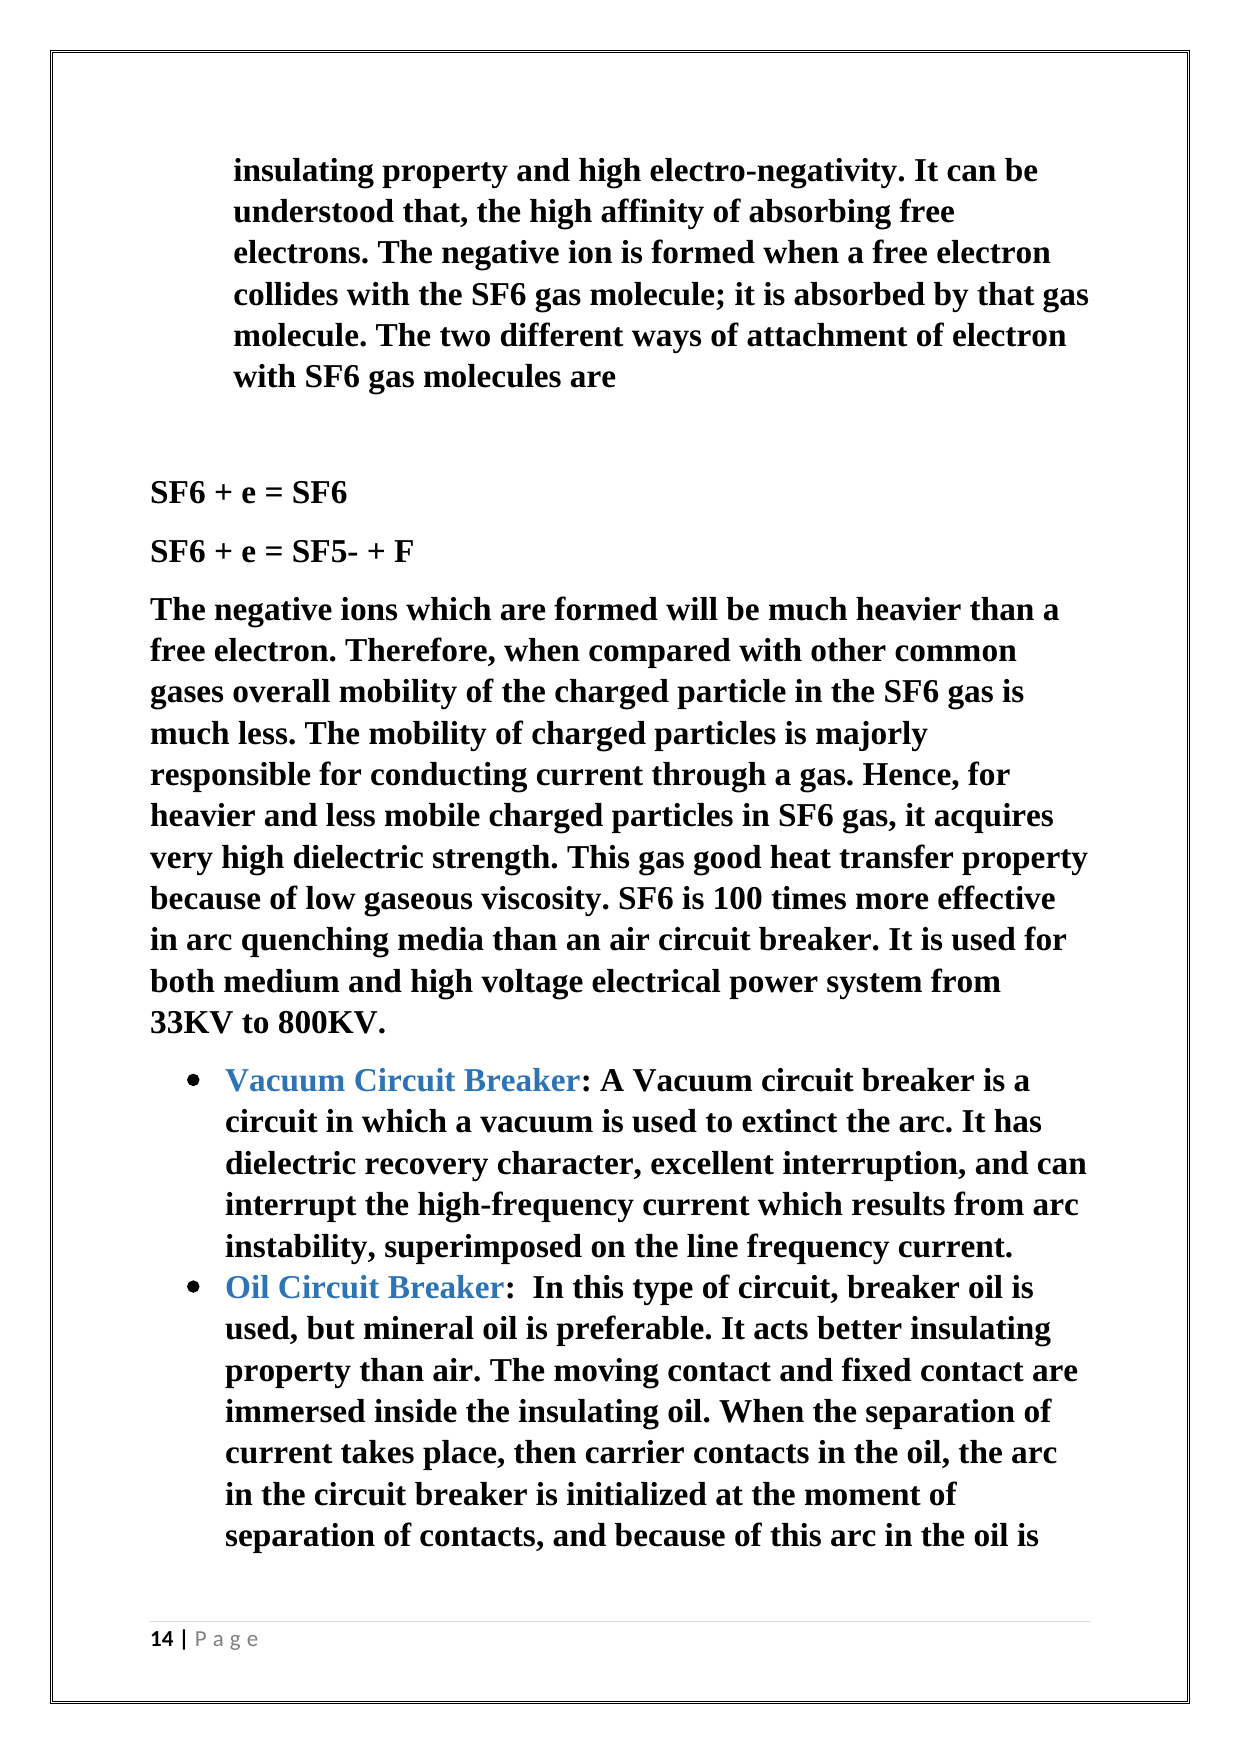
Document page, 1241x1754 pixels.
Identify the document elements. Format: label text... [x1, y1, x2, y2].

list Vacuum Circuit Breaker: A Vacuum circuit breaker is a circuit in which a vacuum is used to extinct the arc. It has dielectric recovery character, excellent interruption, and can interrupt the high-frequency current which results from arc instability, superimposed on the line frequency current. [187, 1060, 1090, 1264]
text The negative ions which are formed will be much heavier than a free electron. Therefore, when compared with other common gases overall mobility of the charged particle in the SF6 gas is much less. The mobility of charged particles is majorly responsible for conducting current through a gas. Hence, for heavier and less mobile charged particles in SF6 gas, it acquires very high dielectric strength. This gas good heat transfer property because of low gaseous viscosity. SF6 is 100 times more effective in arc quenching media than an air circuit breaker. It is used for both medium and high voltage electrical power system from 33KV to 800KV. [150, 589, 1090, 1041]
text SF6 + e = SF6 [150, 473, 1090, 511]
text SF6 + e = SF5- + F [150, 531, 1090, 569]
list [196, 150, 1090, 395]
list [187, 1267, 1090, 1554]
